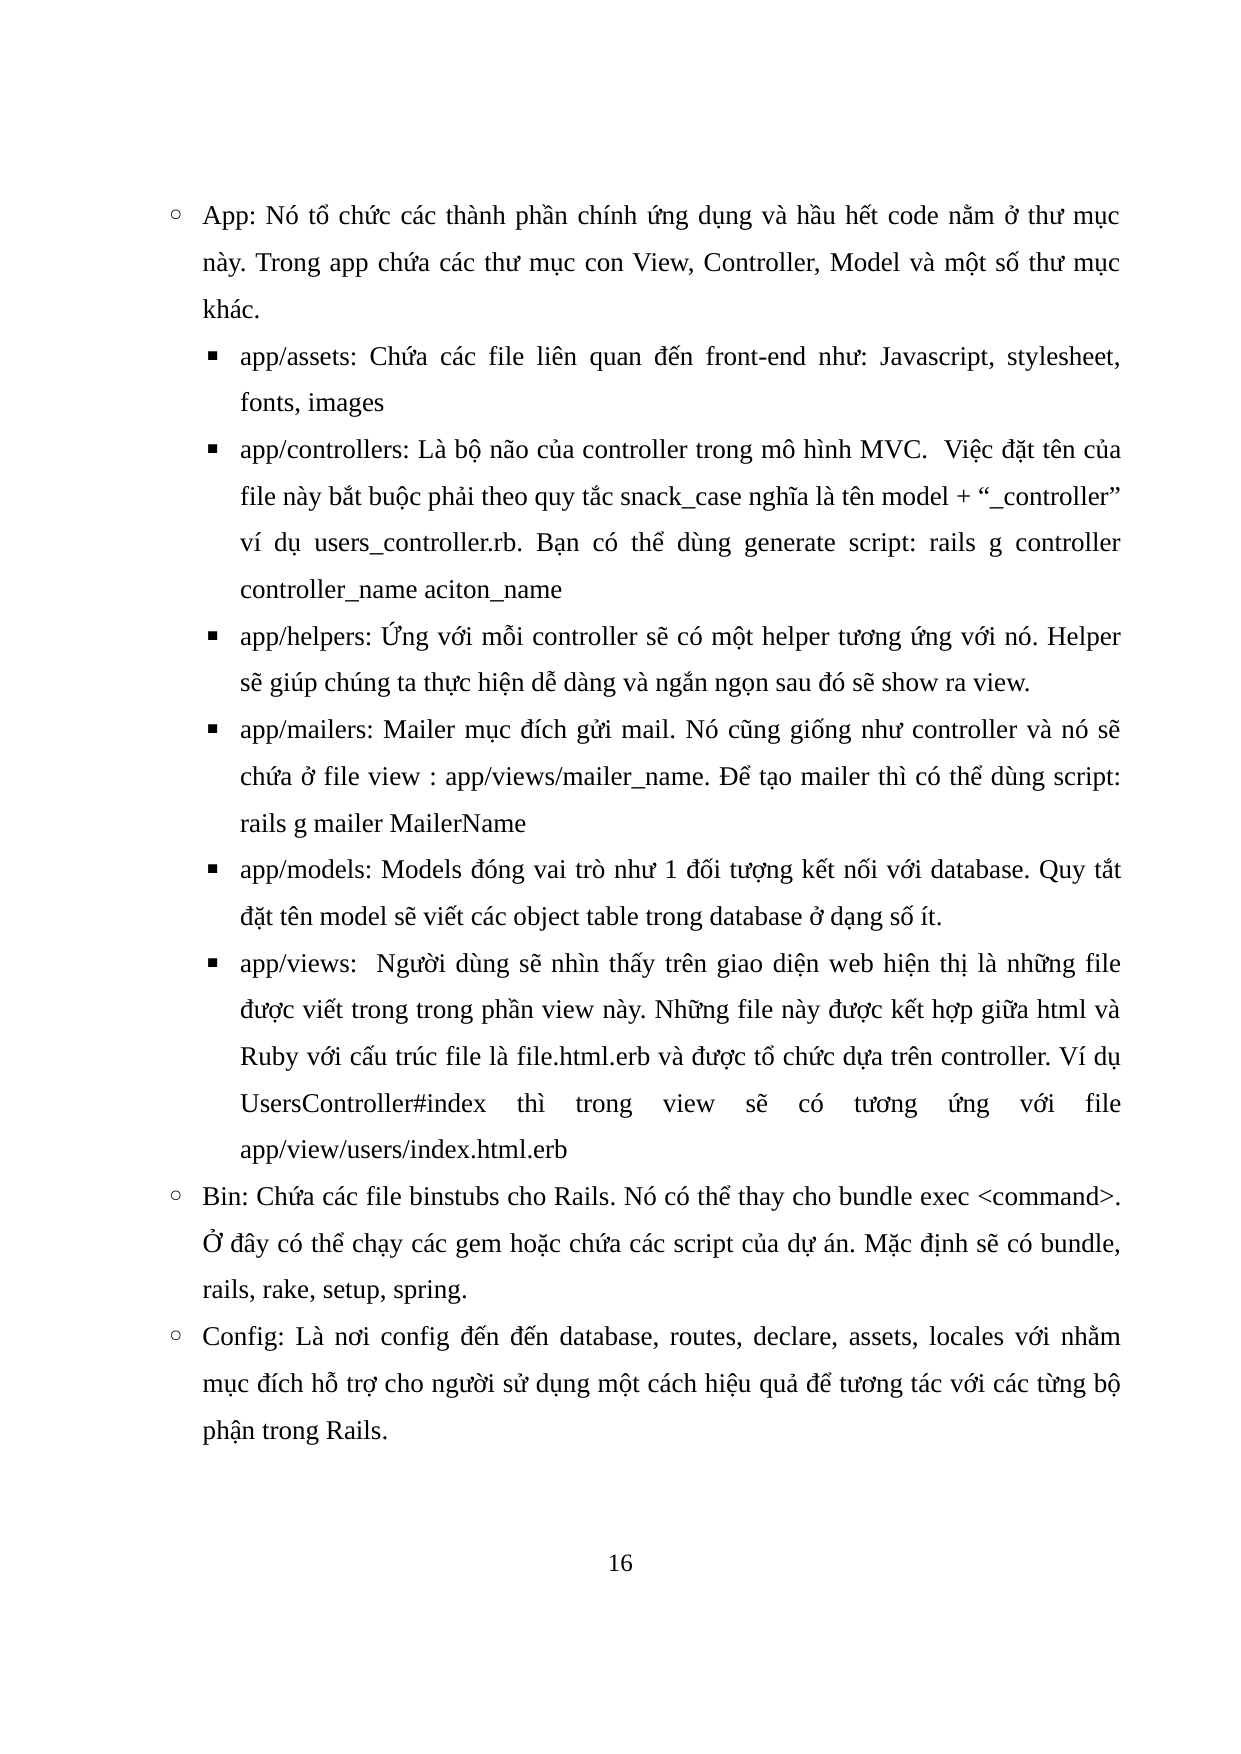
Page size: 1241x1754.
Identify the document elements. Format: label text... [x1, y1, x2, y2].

list Bin: Chứa các file binstubs cho Rails. Nó có thể thay cho bundle exec <command>. Ở đây có thể chạy các gem hoặc chứa các script của dự án. Mặc định sẽ có bundle, rails, rake, setup, spring. [165, 1180, 1122, 1305]
list App: Nó tổ chức các thành phần chính ứng dụng và hầu hết code nằm ở thư mục này. Trong app chứa các thư mục con View, Controller, Model và một số thư mục khác. [165, 199, 1122, 324]
list app/controllers: Là bộ não của controller trong mô hình MVC. Việc đặt tên của file này bắt buộc phải theo quy tắc snack_case nghĩa là tên model + “_controller” ví dụ users_controller.rb. Bạn có thể dùng generate script: rails g controller controller_name aciton_name [202, 433, 1122, 604]
list app/mailers: Mailer mục đích gửi mail. Nó cũng giống như controller và nó sẽ chứa ở file view : app/views/mailer_name. Để tạo mailer thì có thể dùng script: rails g mailer MailerName [202, 713, 1122, 838]
list Config: Là nơi config đến đến database, routes, declare, assets, locales với nhằm mục đích hỗ trợ cho người sử dụng một cách hiệu quả để tương tác với các từng bộ phận trong Rails. [165, 1320, 1122, 1445]
list app/views: Người dùng sẽ nhìn thấy trên giao diện web hiện thị là những file được viết trong trong phần view này. Những file này được kết hợp giữa html và Ruby với cấu trúc file là file.html.erb và được tổ chức dựa trên controller. Ví dụ UsersController#index thì trong view sẽ có tương ứng với file app/view/users/index.html.erb [202, 947, 1122, 1165]
list app/models: Models đóng vai trò như 1 đối tượng kết nối với database. Quy tắt đặt tên model sẽ viết các object table trong database ở dạng số ít. [202, 853, 1122, 931]
list app/assets: Chứa các file liên quan đến front-end như: Javascript, stylesheet, fonts, images [202, 339, 1122, 417]
list app/helpers: Ứng với mỗi controller sẽ có một helper tương ứng với nó. Helper sẽ giúp chúng ta thực hiện dễ dàng và ngắn ngọn sau đó sẽ show ra view. [202, 620, 1122, 698]
